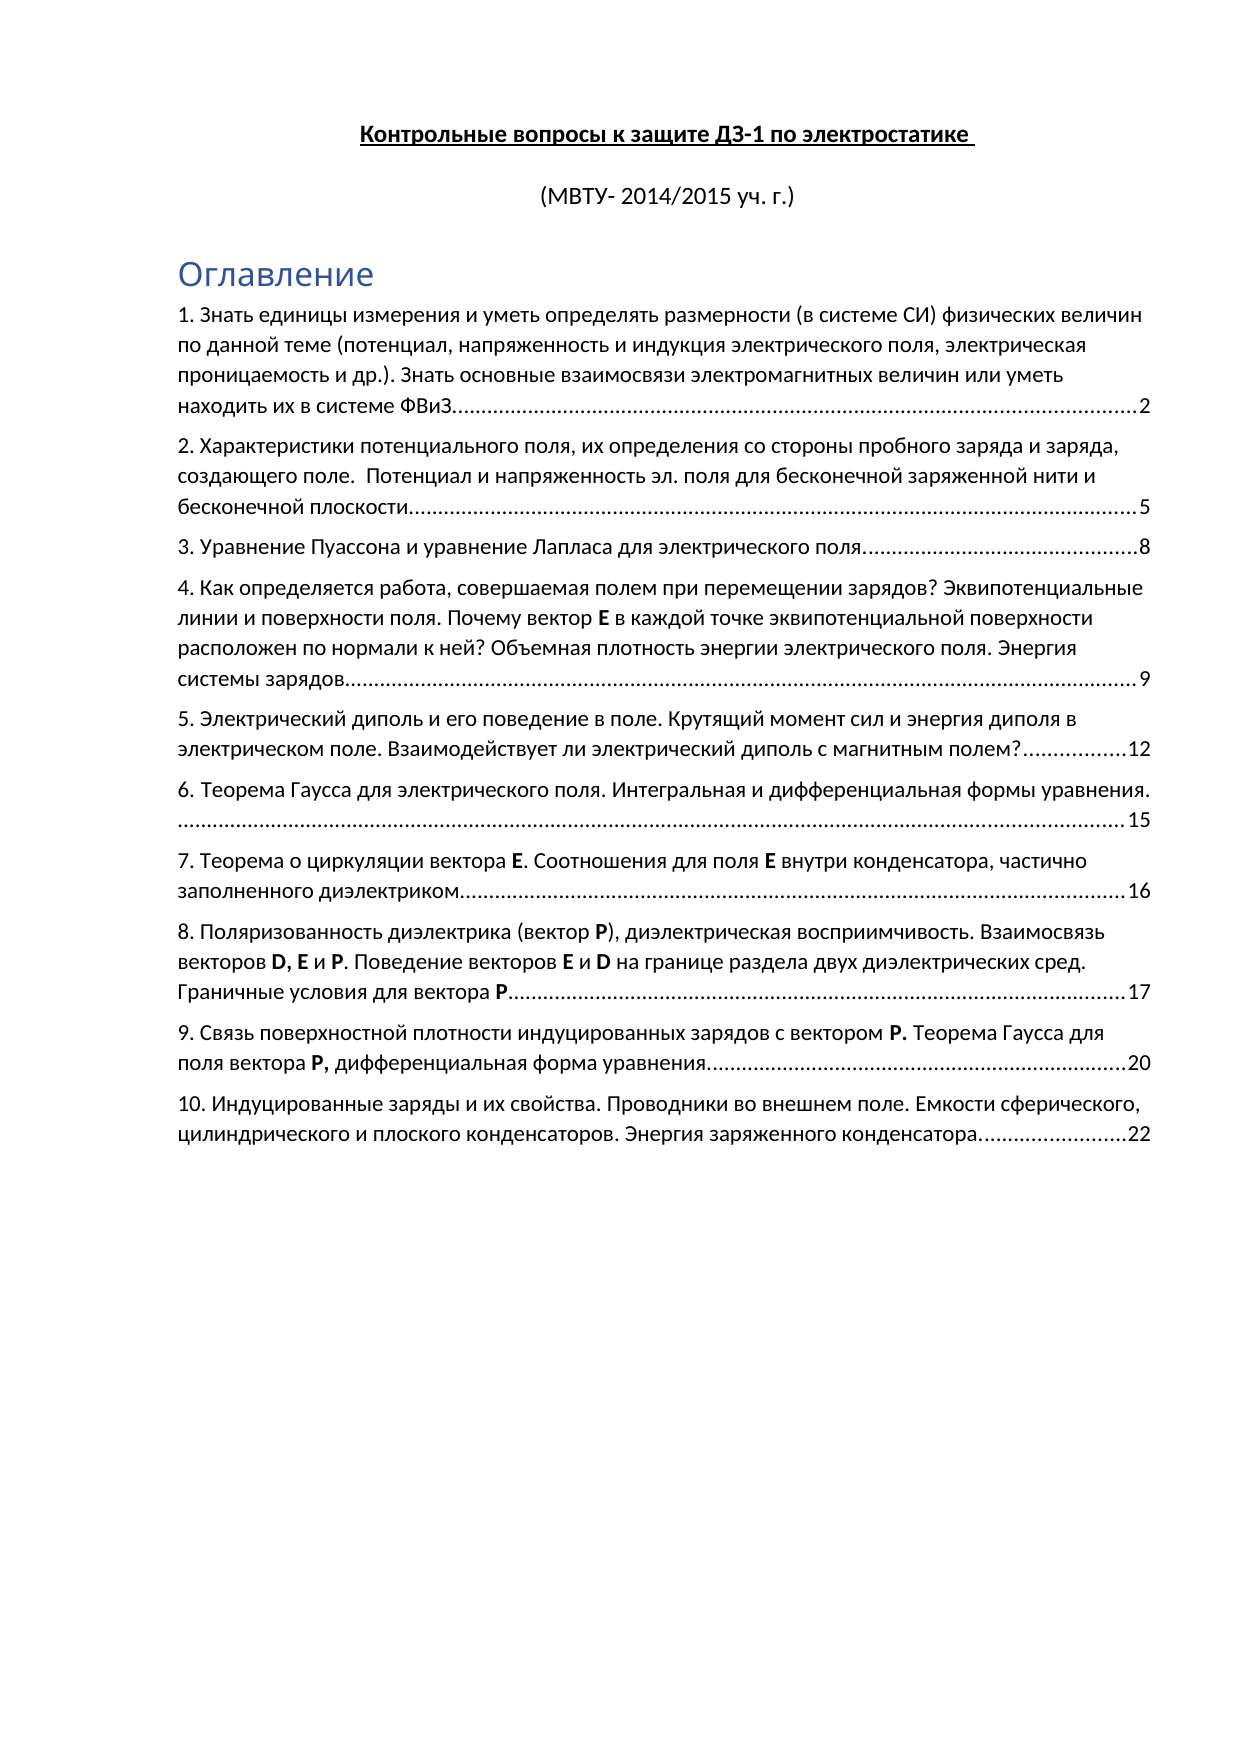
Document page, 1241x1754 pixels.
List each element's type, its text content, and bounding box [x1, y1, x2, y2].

text Контрольные вопросы к защите ДЗ-1 по электростатике [177, 118, 1152, 149]
text (МВТУ- 2014/2015 уч. г.) [177, 181, 1152, 211]
